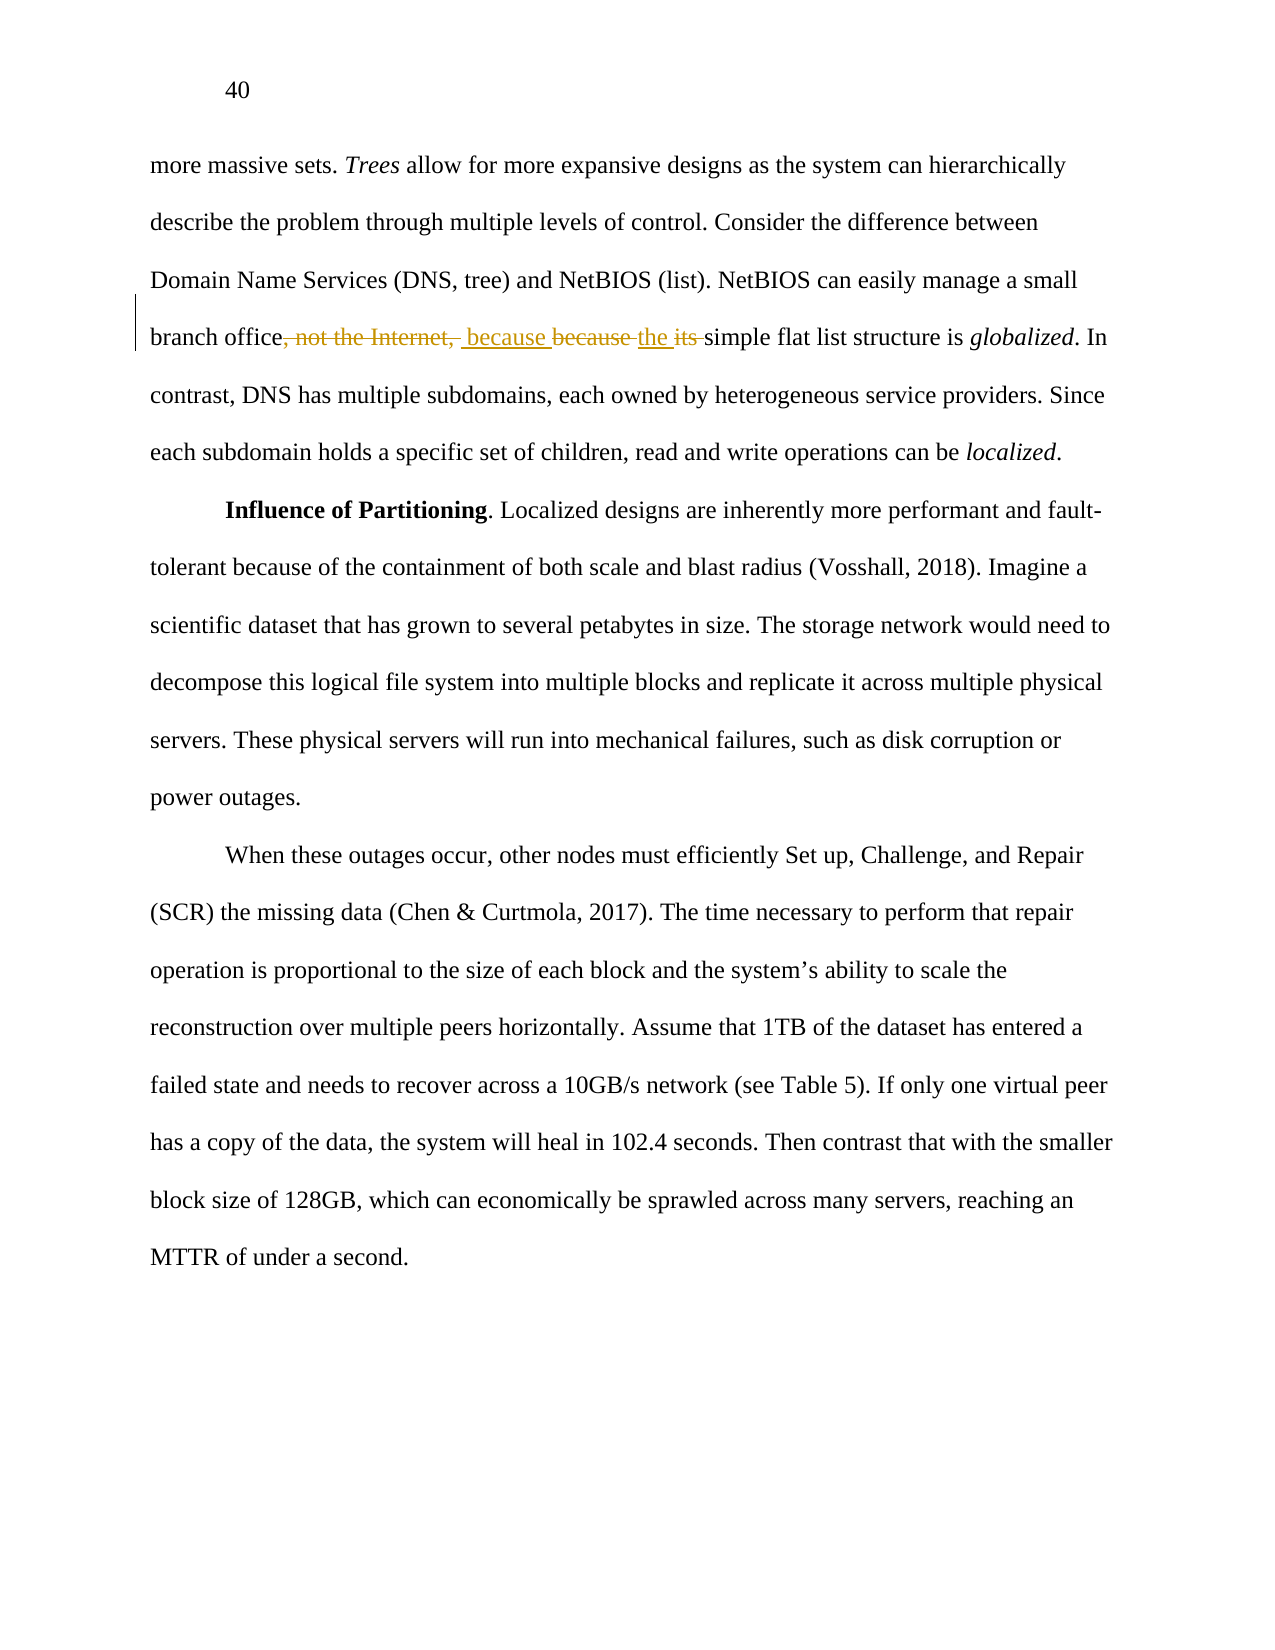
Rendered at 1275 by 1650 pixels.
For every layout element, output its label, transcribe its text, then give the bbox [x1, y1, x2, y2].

text Influence of Partitioning. Localized designs are inherently more performant and fault-tolerant because of the containment of both scale and blast radius. Imagine a scientific dataset that has grown to several petabytes in size. The storage network would need to decompose this logical file system into multiple blocks and replicate it across multiple physical servers. These physical servers will run into mechanical failures, such as disk corruption or power outages. [150, 495, 1125, 811]
text When these outages occur, other nodes must efficiently Set up, Challenge, and Repair (SCR) the missing data. The time necessary to perform that repair operation is proportional to the size of each block and the system’s ability to scale the reconstruction over multiple peers horizontally. Assume that 1TB of the dataset has entered a failed state and needs to recover across a 10GB/s network (see Table 5). If only one virtual peer has a copy of the data, the system will heal in 102.4 seconds. Then contrast that with the smaller block size of 128GB, which can economically be sprawled across many servers, reaching an MTTR of under a second. [150, 840, 1125, 1271]
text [150, 150, 1125, 466]
